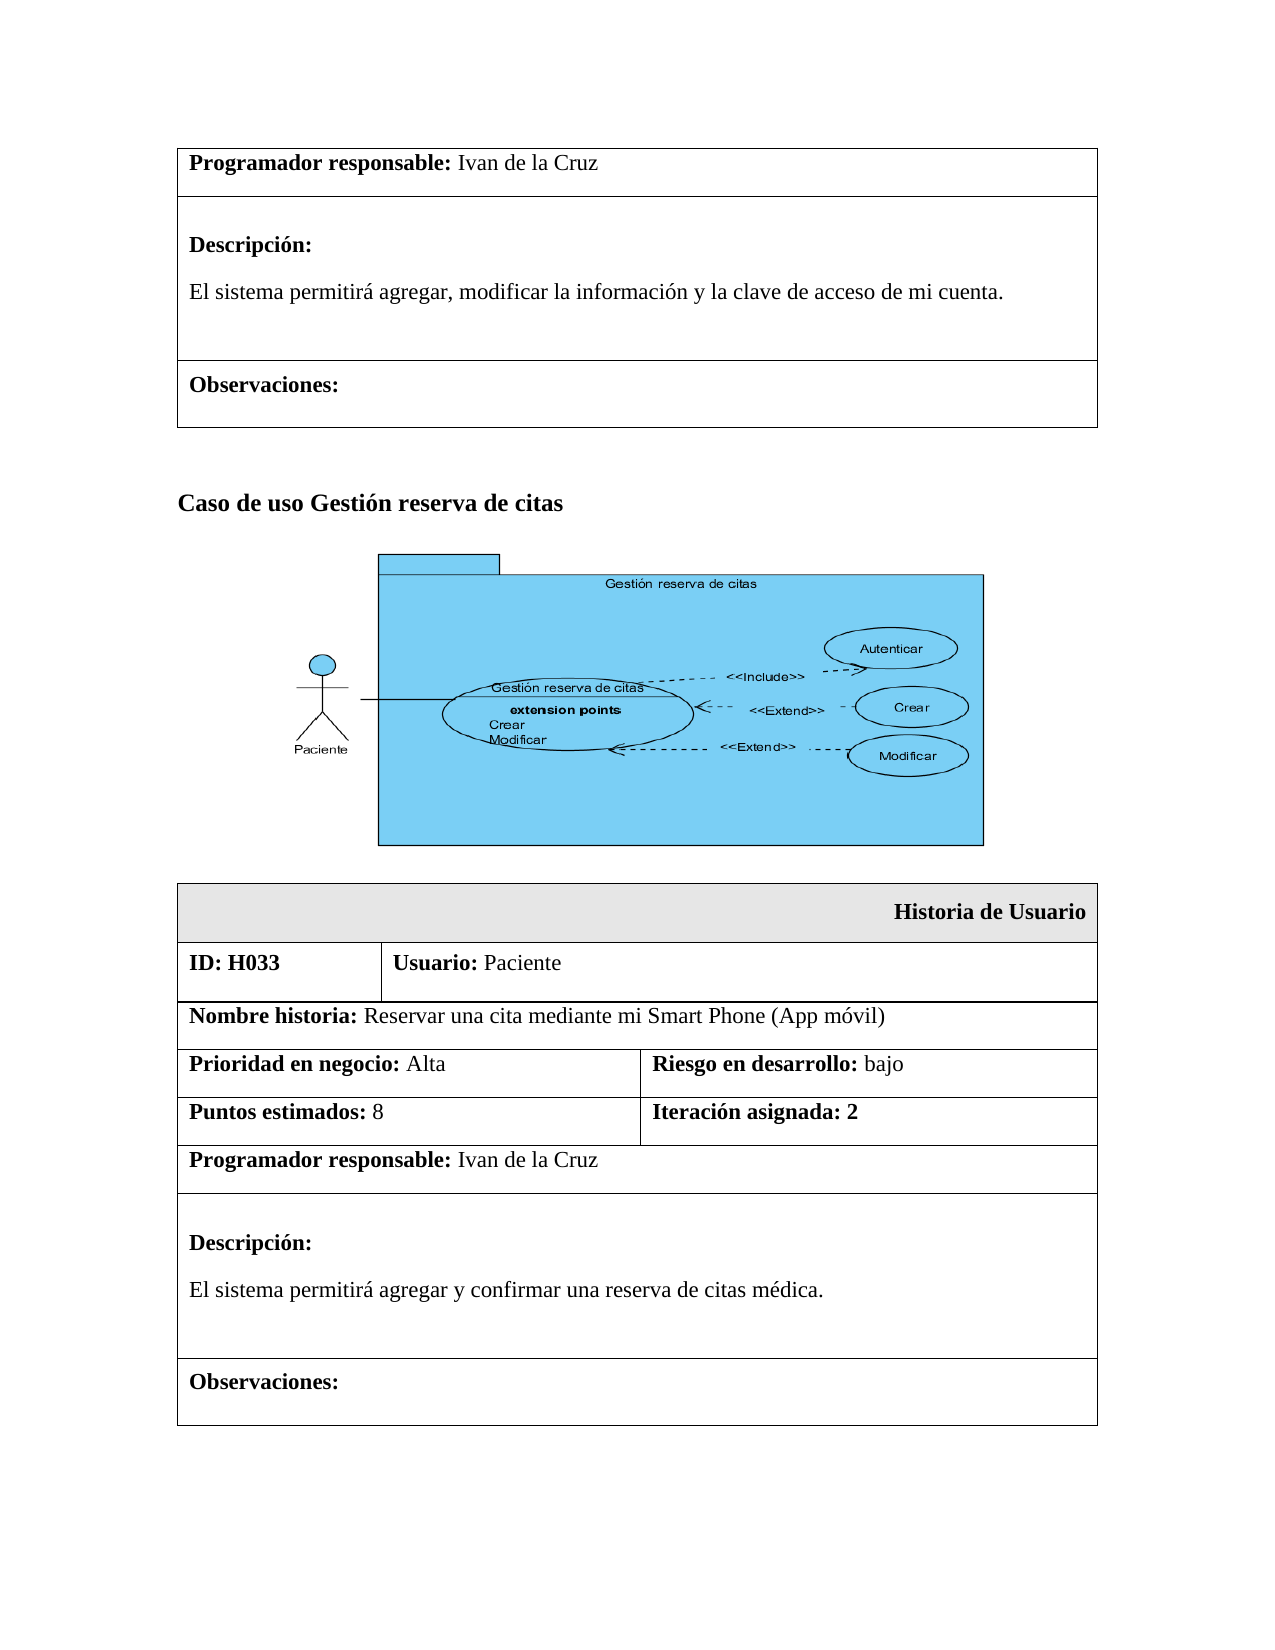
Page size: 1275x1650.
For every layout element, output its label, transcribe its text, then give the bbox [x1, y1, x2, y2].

picture [289, 547, 986, 853]
table_cell Prioridad en negocio: Alta [178, 1050, 640, 1097]
table_cell Programador responsable: Ivan de la Cruz [178, 1146, 1097, 1193]
table_cell Descripción: El sistema permitirá agregar y confirmar una reserva de citas médica. [178, 1194, 1097, 1357]
table_cell Usuario: Paciente [382, 943, 1097, 1001]
table_cell Descripción: El sistema permitirá agregar, modificar la información y la clave de acceso de mi cuenta. [178, 197, 1097, 360]
table_cell Riesgo en desarrollo: bajo [641, 1050, 1097, 1097]
table_cell ID: H033 [178, 943, 381, 1001]
table_cell Observaciones: [178, 1359, 1097, 1424]
table_cell Iteración asignada: 2 [641, 1098, 1097, 1145]
table_cell Puntos estimados: 8 [178, 1098, 640, 1145]
table_header Historia de Usuario [178, 884, 1097, 942]
table_cell Nombre historia: Reservar una cita mediante mi Smart Phone (App móvil) [178, 1003, 1097, 1049]
text Caso de uso Gestión reserva de citas [177, 488, 1098, 517]
table_cell Programador responsable: Ivan de la Cruz [178, 149, 1097, 196]
table_cell Observaciones: [178, 361, 1097, 427]
